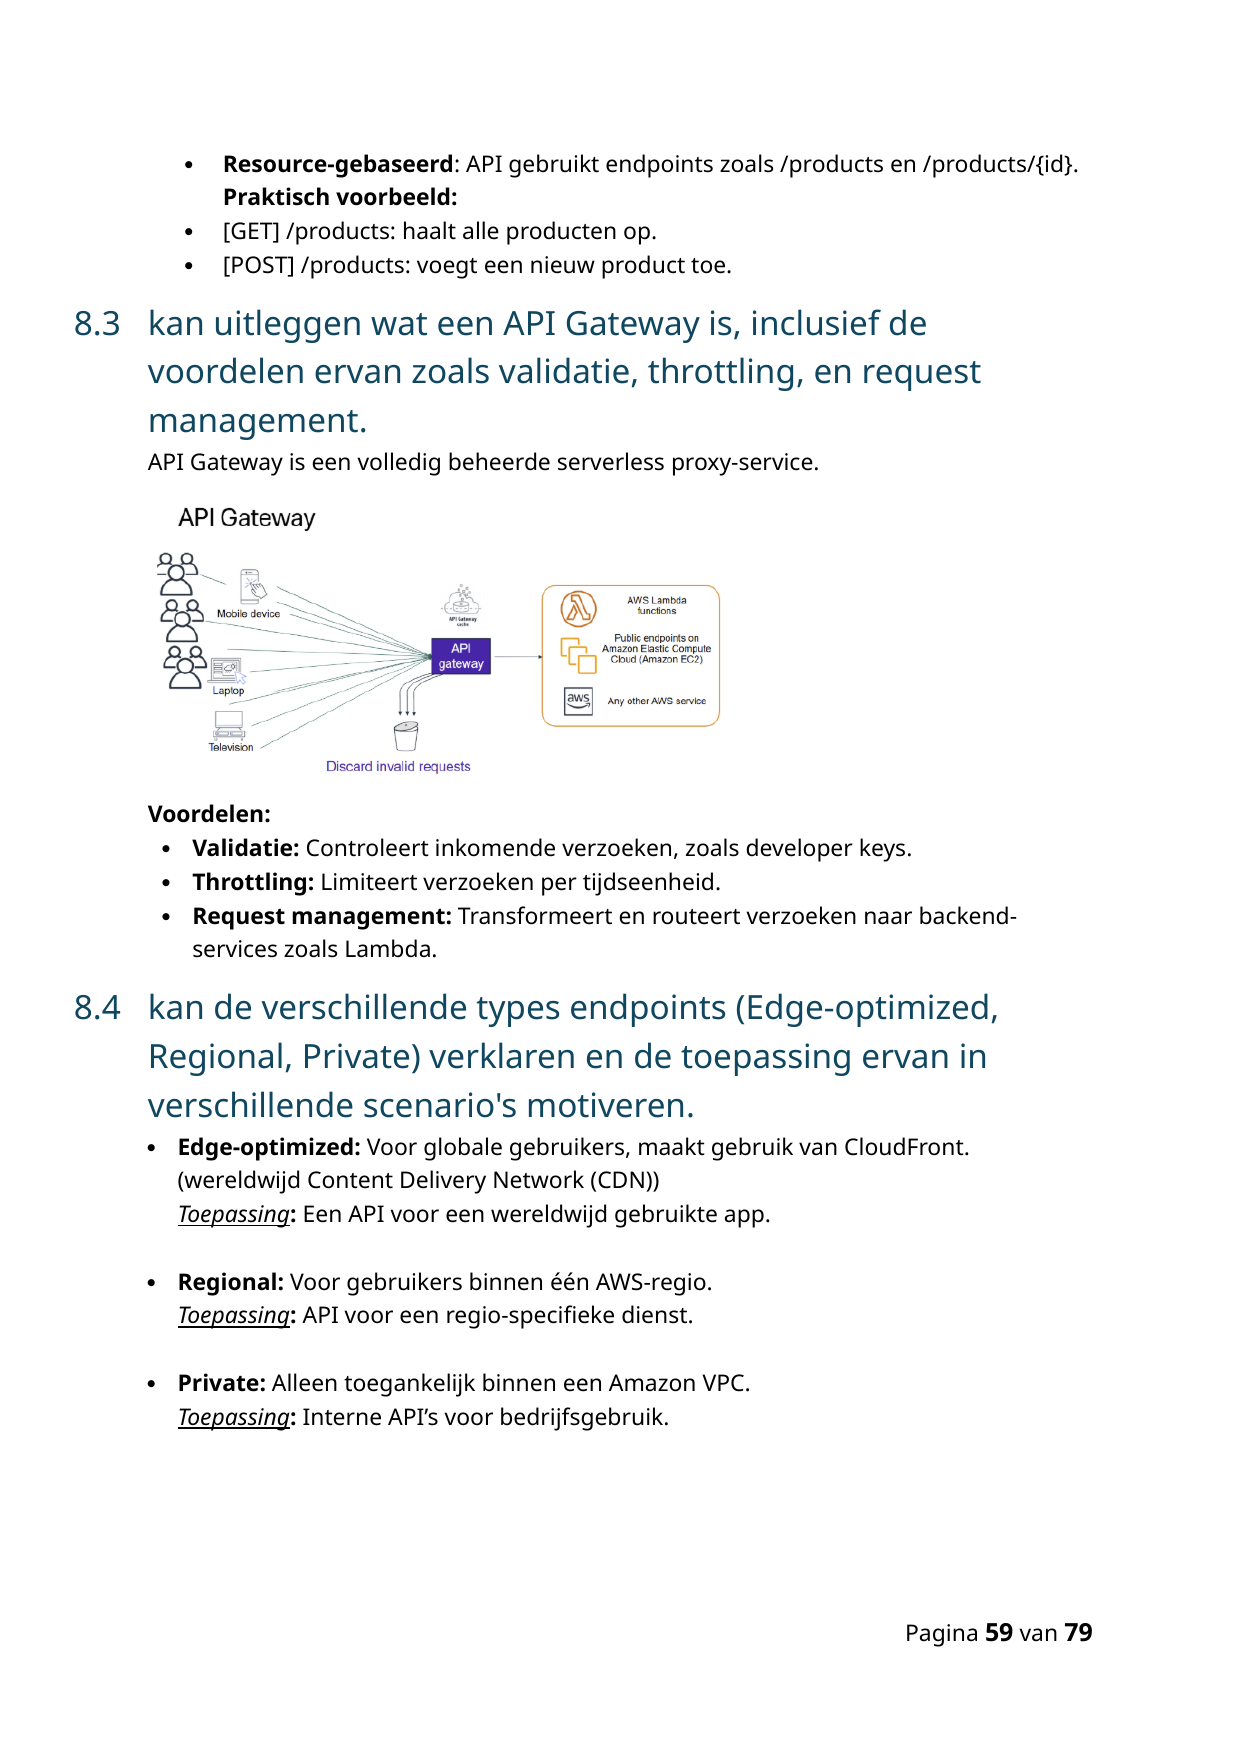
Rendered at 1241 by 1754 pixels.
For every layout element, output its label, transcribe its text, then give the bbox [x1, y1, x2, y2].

subtitle kan uitleggen wat een API Gateway is, inclusief de voordelen ervan zoals validatie, throttling, en request management. [74, 299, 1093, 443]
list Regional: Voor gebruikers binnen één AWS-regio. Toepassing: API voor een regio-specifieke dienst. [148, 1266, 1093, 1364]
text API Gateway is een volledig beheerde serverless proxy-service. [148, 446, 1093, 477]
list Private: Alleen toegankelijk binnen een Amazon VPC. Toepassing: Interne API’s voor bedrijfsgebruik. [148, 1367, 1093, 1432]
list Resource-gebaseerd: API gebruikt endpoints zoals /products en /products/{id}. Praktisch voorbeeld: [185, 148, 1093, 213]
text Voordelen: [148, 798, 1093, 829]
list Throttling: Limiteert verzoeken per tijdseenheid. [162, 866, 1093, 897]
list [POST] /products: voegt een nieuw product toe. [185, 249, 1093, 280]
picture [147, 496, 753, 780]
list Validatie: Controleert inkomende verzoeken, zoals developer keys. [162, 832, 1093, 863]
subtitle kan de verschillende types endpoints (Edge-optimized, Regional, Private) verklaren en de toepassing ervan in verschillende scenario's motiveren. [74, 984, 1093, 1127]
list Request management: Transformeert en routeert verzoeken naar backend-services zoals Lambda. [162, 899, 1093, 964]
list Edge-optimized: Voor globale gebruikers, maakt gebruik van CloudFront. (wereldwijd Content Delivery Network (CDN)) Toepassing: Een API voor een wereldwijd gebruikte app. [148, 1131, 1093, 1263]
list [GET] /products: haalt alle producten op. [185, 215, 1093, 246]
